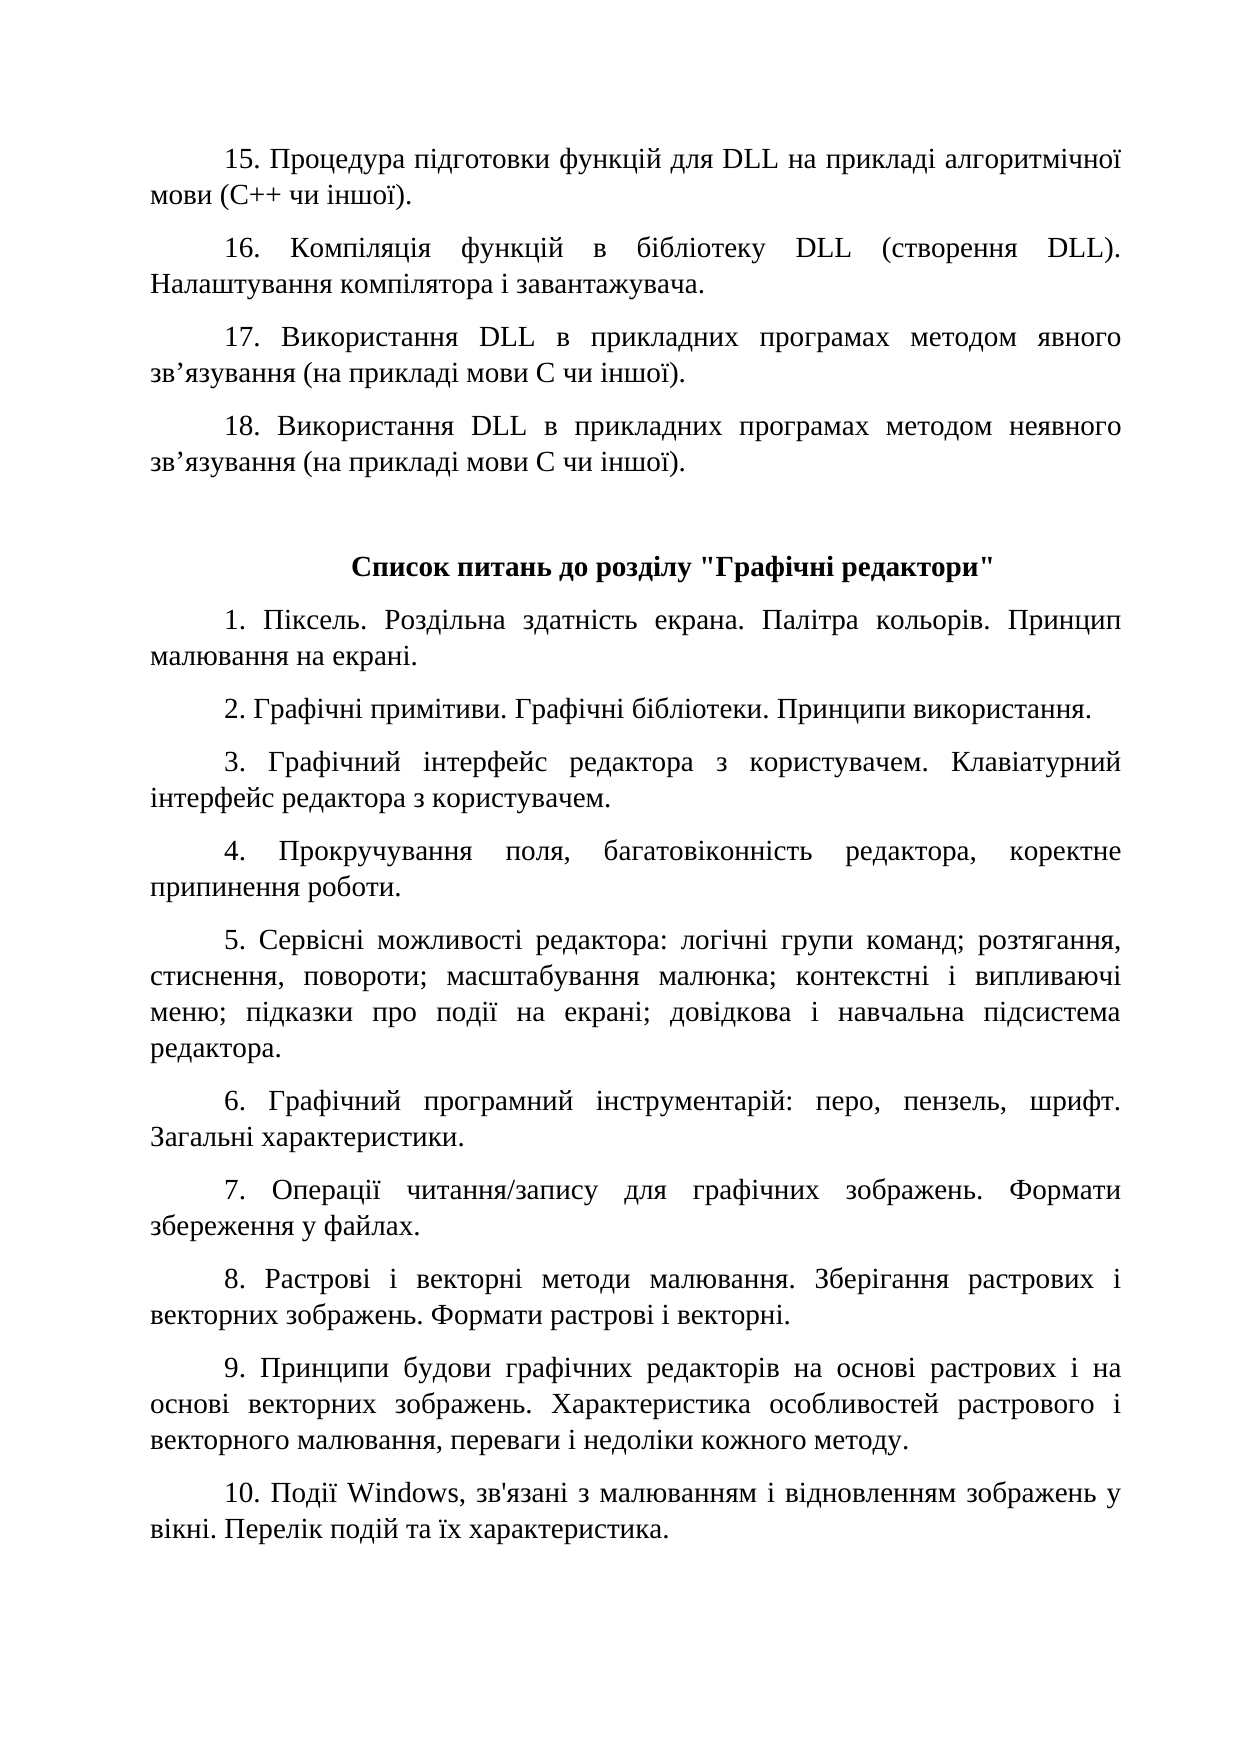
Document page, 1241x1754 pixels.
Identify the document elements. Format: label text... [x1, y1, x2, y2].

text 18. Використання DLL в прикладних програмах методом неявного зв’язування (на прикладі мови C чи іншої). [150, 408, 1122, 477]
text 4. Прокручування поля, багатовіконність редактора, коректне припинення роботи. [150, 833, 1122, 903]
text 7. Операції читання/запису для графічних зображень. Формати збереження у файлах. [150, 1172, 1122, 1242]
text 17. Використання DLL в прикладних програмах методом явного зв’язування (на прикладі мови C чи іншої). [150, 319, 1122, 388]
text 10. Події Windows, зв'язані з малюванням і відновленням зображень у вікні. Перелік подій та їх характеристика. [150, 1475, 1122, 1545]
text 5. Сервісні можливості редактора: логічні групи команд; розтягання, стиснення, повороти; масштабування малюнка; контекстні і випливаючі меню; підказки про події на екрані; довідкова і навчальна підсистема редактора. [150, 922, 1122, 1064]
text 15. Процедура підготовки функцій для DLL на прикладі алгоритмічної мови (C++ чи іншої). [150, 141, 1122, 211]
text 2. Графічні примітиви. Графічні бібліотеки. Принципи використання. [150, 691, 1122, 725]
text 3. Графічний інтерфейс редактора з користувачем. Клавіатурний інтерфейс редактора з користувачем. [150, 744, 1122, 814]
text Список питань до розділу "Графічні редактори" [150, 549, 1122, 583]
text 8. Растрові і векторні методи малювання. Зберігання растрових і векторних зображень. Формати растрові і векторні. [150, 1261, 1122, 1331]
text 6. Графічний програмний інструментарій: перо, пензель, шрифт. Загальні характеристики. [150, 1083, 1122, 1153]
text 1. Піксель. Роздільна здатність екрана. Палітра кольорів. Принцип малювання на екрані. [150, 602, 1122, 672]
text 16. Компіляція функцій в бібліотеку DLL (створення DLL). Налаштування компілятора і завантажувача. [150, 230, 1122, 299]
text 9. Принципи будови графічних редакторів на основі растрових і на основі векторних зображень. Характеристика особливостей растрового і векторного малювання, переваги і недоліки кожного методу. [150, 1350, 1122, 1456]
